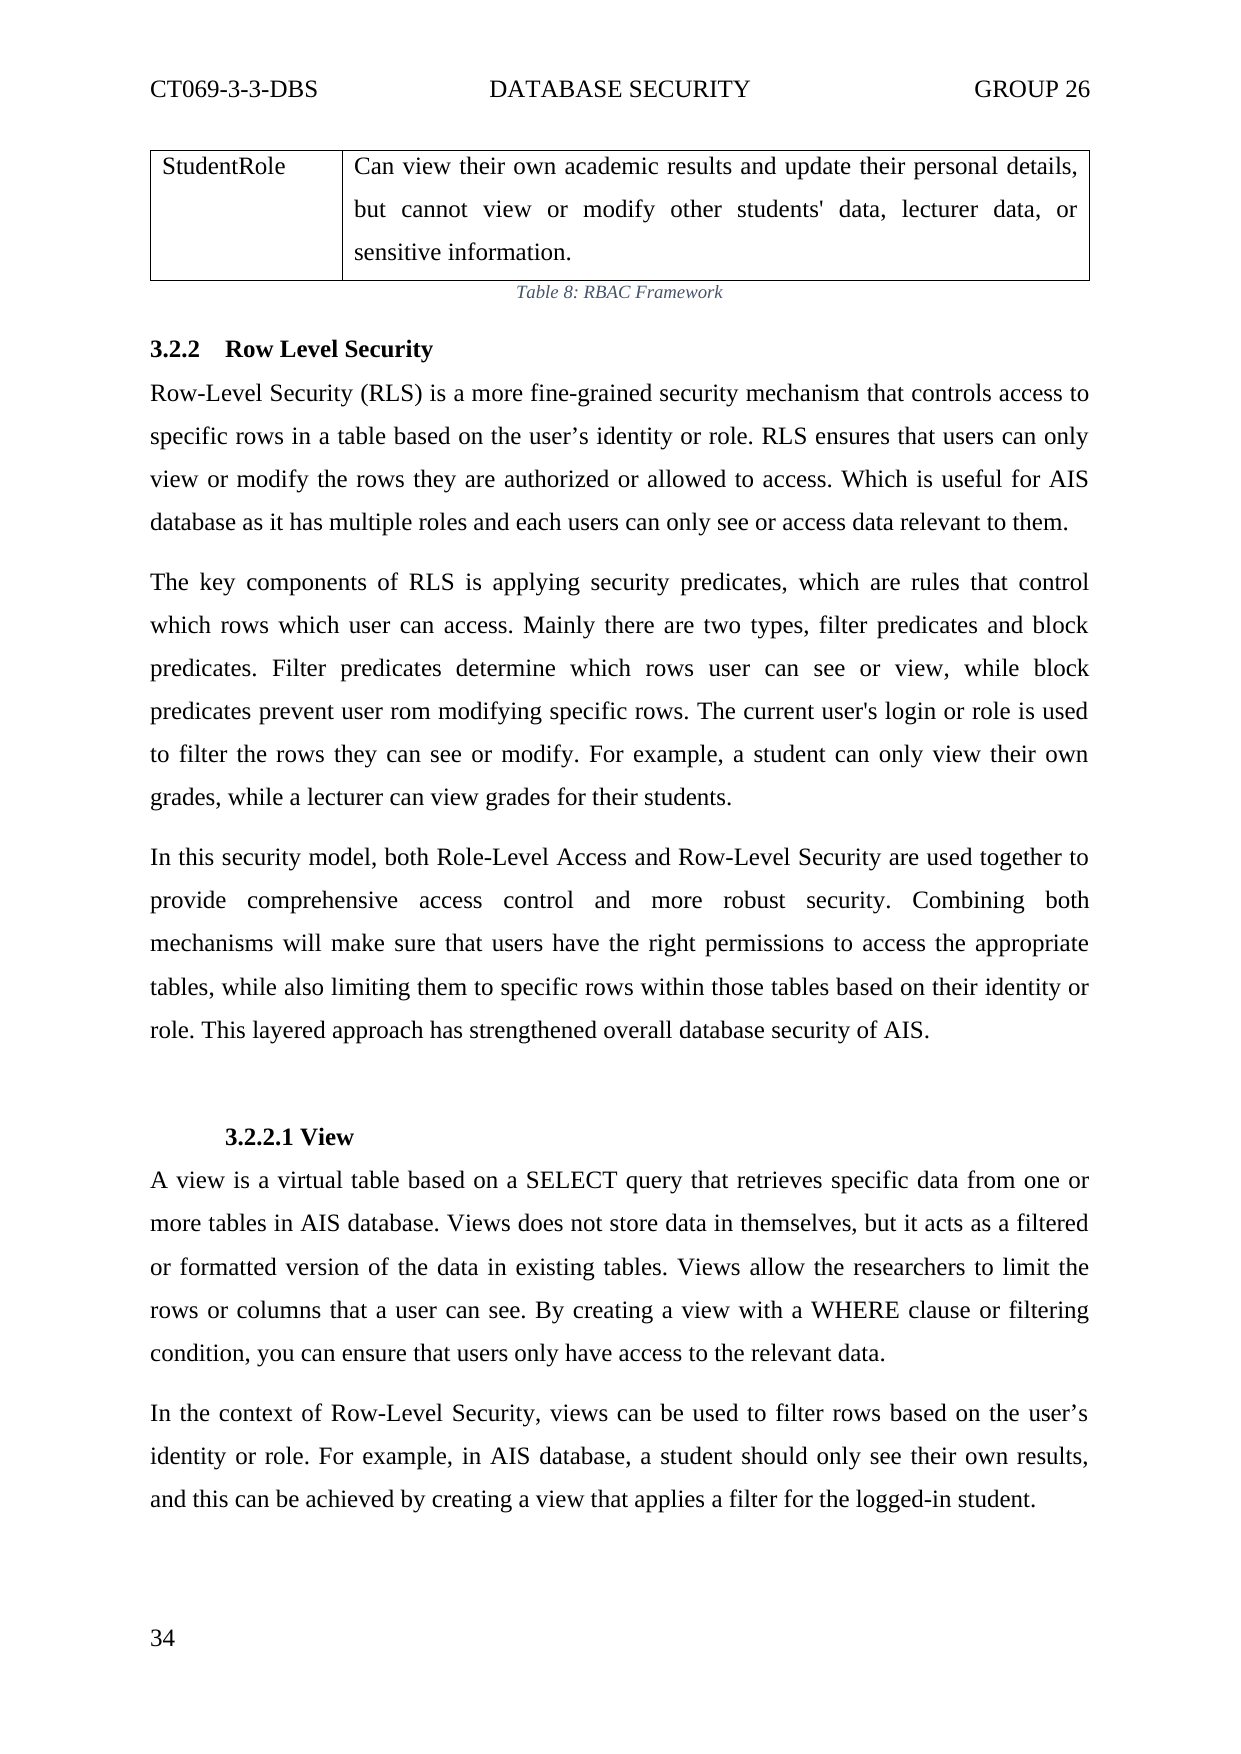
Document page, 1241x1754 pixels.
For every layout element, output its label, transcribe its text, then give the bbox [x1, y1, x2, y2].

text A view is a virtual table based on a SELECT query that retrieves specific data from one or more tables in AIS database. Views does not store data in themselves, but it acts as a filtered or formatted version of the data in existing tables. Views allow the researchers to limit the rows or columns that a user can see. By creating a view with a WHERE clause or filtering condition, you can ensure that users only have access to the relevant data. [150, 1165, 1090, 1367]
text In the context of Row-Level Security, views can be used to filter rows based on the user’s identity or role. For example, in AIS database, a student should only see their own results, and this can be achieved by creating a view that applies a filter for the logged-in student. [150, 1398, 1090, 1513]
text Row-Level Security (RLS) is a more fine-grained security mechanism that controls access to specific rows in a table based on the user’s identity or role. RLS ensures that users can only view or modify the rows they are authorized or allowed to access. Which is useful for AIS database as it has multiple roles and each users can only see or access data relevant to them. [150, 378, 1090, 536]
text In this security model, both Role-Level Access and Row-Level Security are used together to provide comprehensive access control and more robust security. Combining both mechanisms will make sure that users have the right permissions to access the appropriate tables, while also limiting them to specific rows within those tables based on their identity or role. This layered approach has strengthened overall database security of AIS. [150, 842, 1090, 1043]
text The key components of RLS is applying security predicates, which are rules that control which rows which user can access. Mainly there are two types, filter predicates and block predicates. Filter predicates determine which rows user can see or view, while block predicates prevent user rom modifying specific rows. The current user's login or role is used to filter the rows they can see or modify. For example, a student can only view their own grades, while a lecturer can view grades for their students. [150, 567, 1090, 811]
table_cell StudentRole [151, 151, 342, 280]
subtitle Row Level Security [150, 334, 1090, 363]
subtitle 3.2.2.1 View [225, 1122, 1090, 1151]
table_cell Can view their own academic results and update their personal details, but cannot view or modify other students' data, lecturer data, or sensitive information. [343, 151, 1089, 280]
